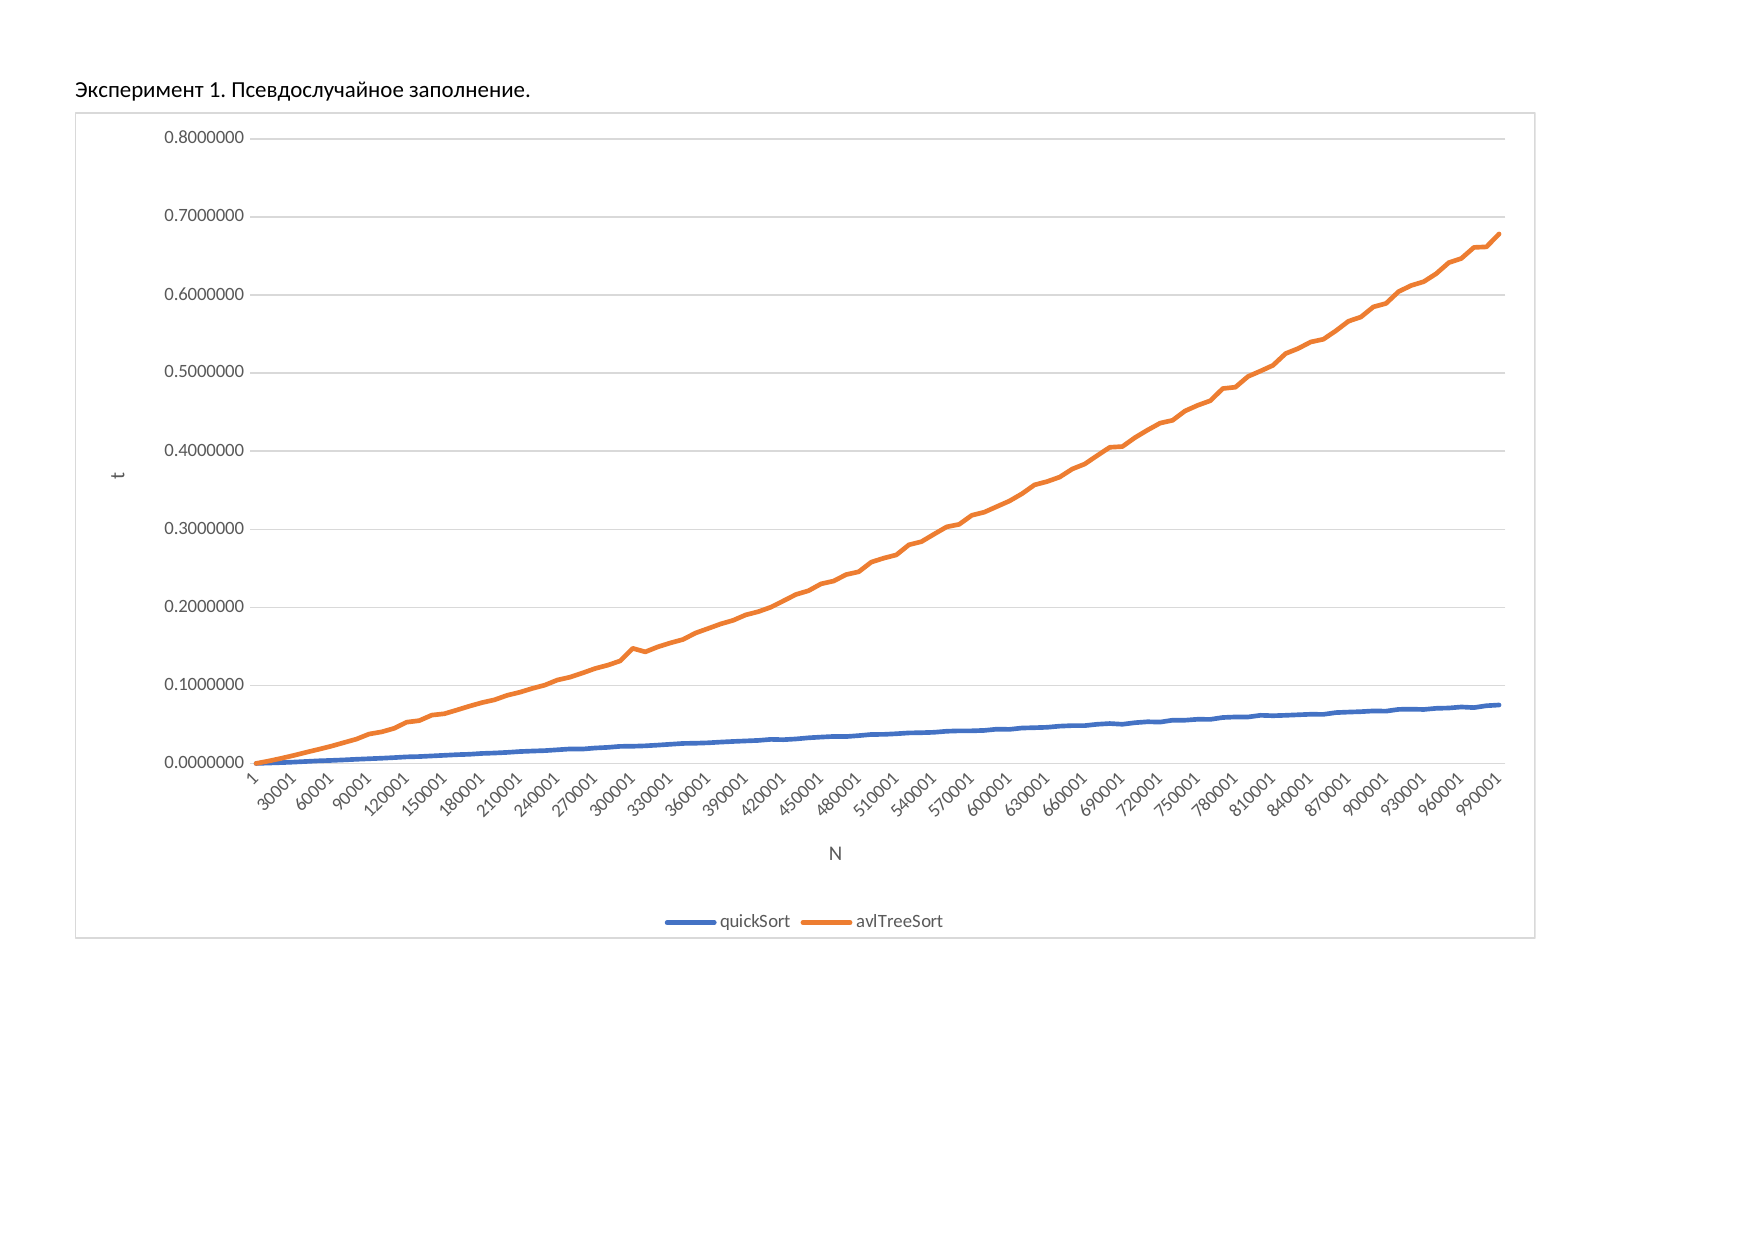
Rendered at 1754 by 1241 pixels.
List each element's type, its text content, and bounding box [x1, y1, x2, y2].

text Эксперимент 1. Псевдослучайное заполнение. [75, 75, 1679, 103]
